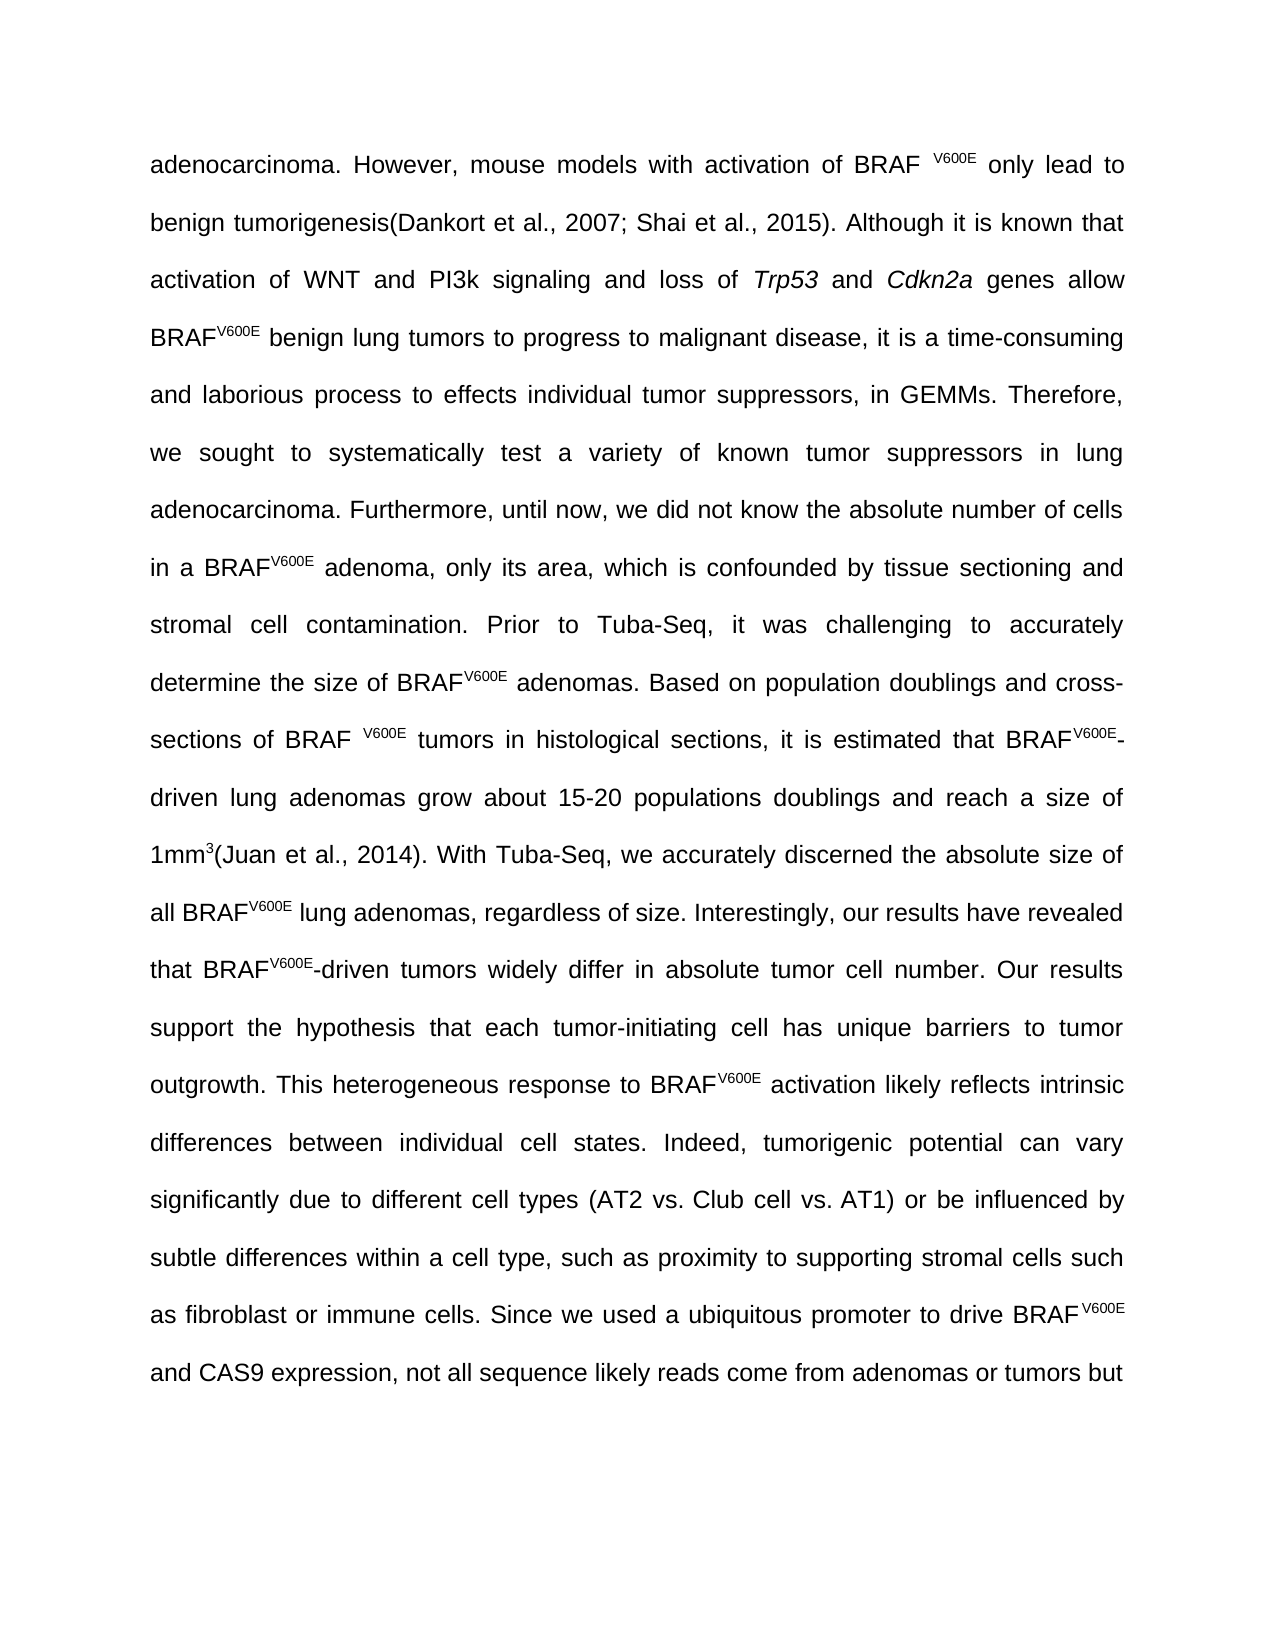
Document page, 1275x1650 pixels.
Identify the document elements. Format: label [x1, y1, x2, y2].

text [150, 150, 1125, 1386]
